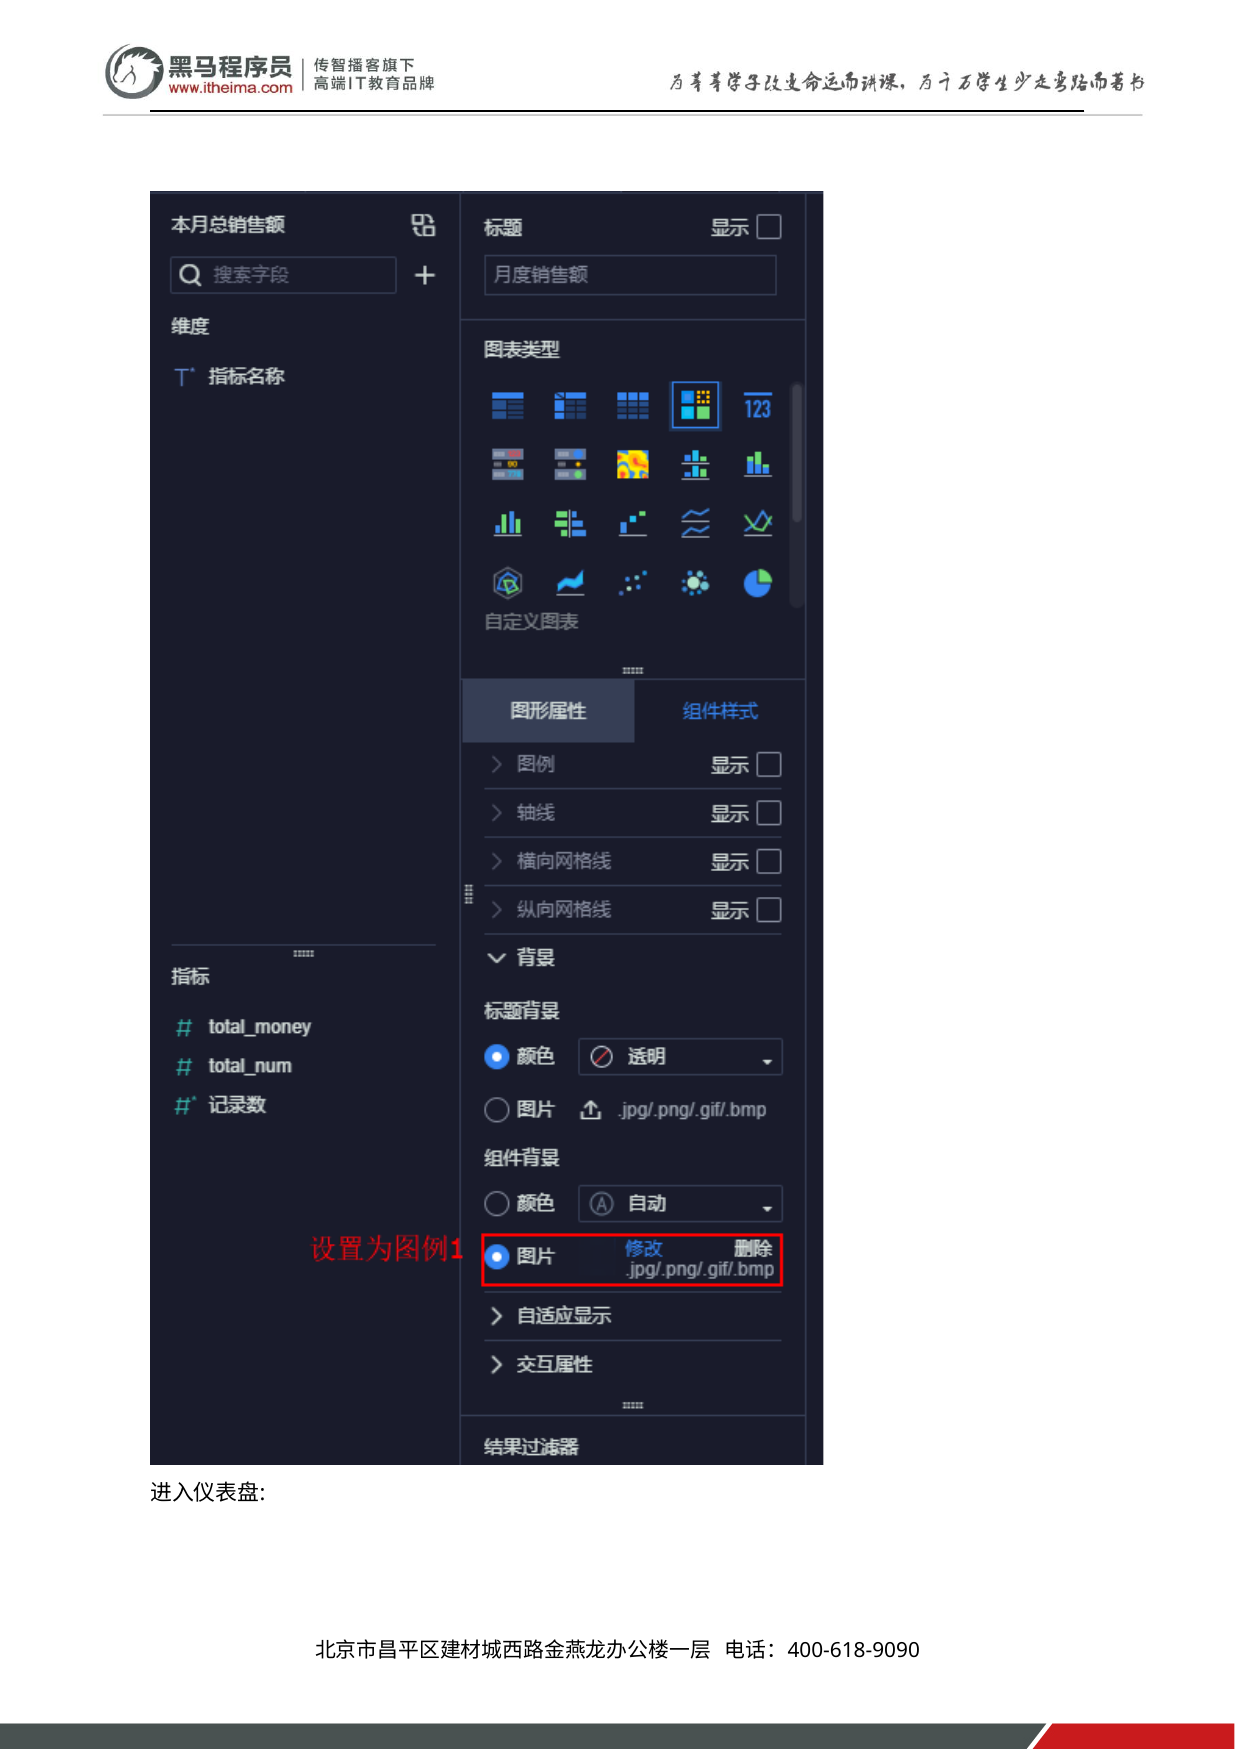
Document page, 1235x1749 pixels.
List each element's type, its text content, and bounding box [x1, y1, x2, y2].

picture [150, 191, 824, 1465]
picture [0, 1664, 1235, 1749]
picture [0, 0, 1235, 123]
text 进入仪表盘: [150, 1475, 1084, 1506]
